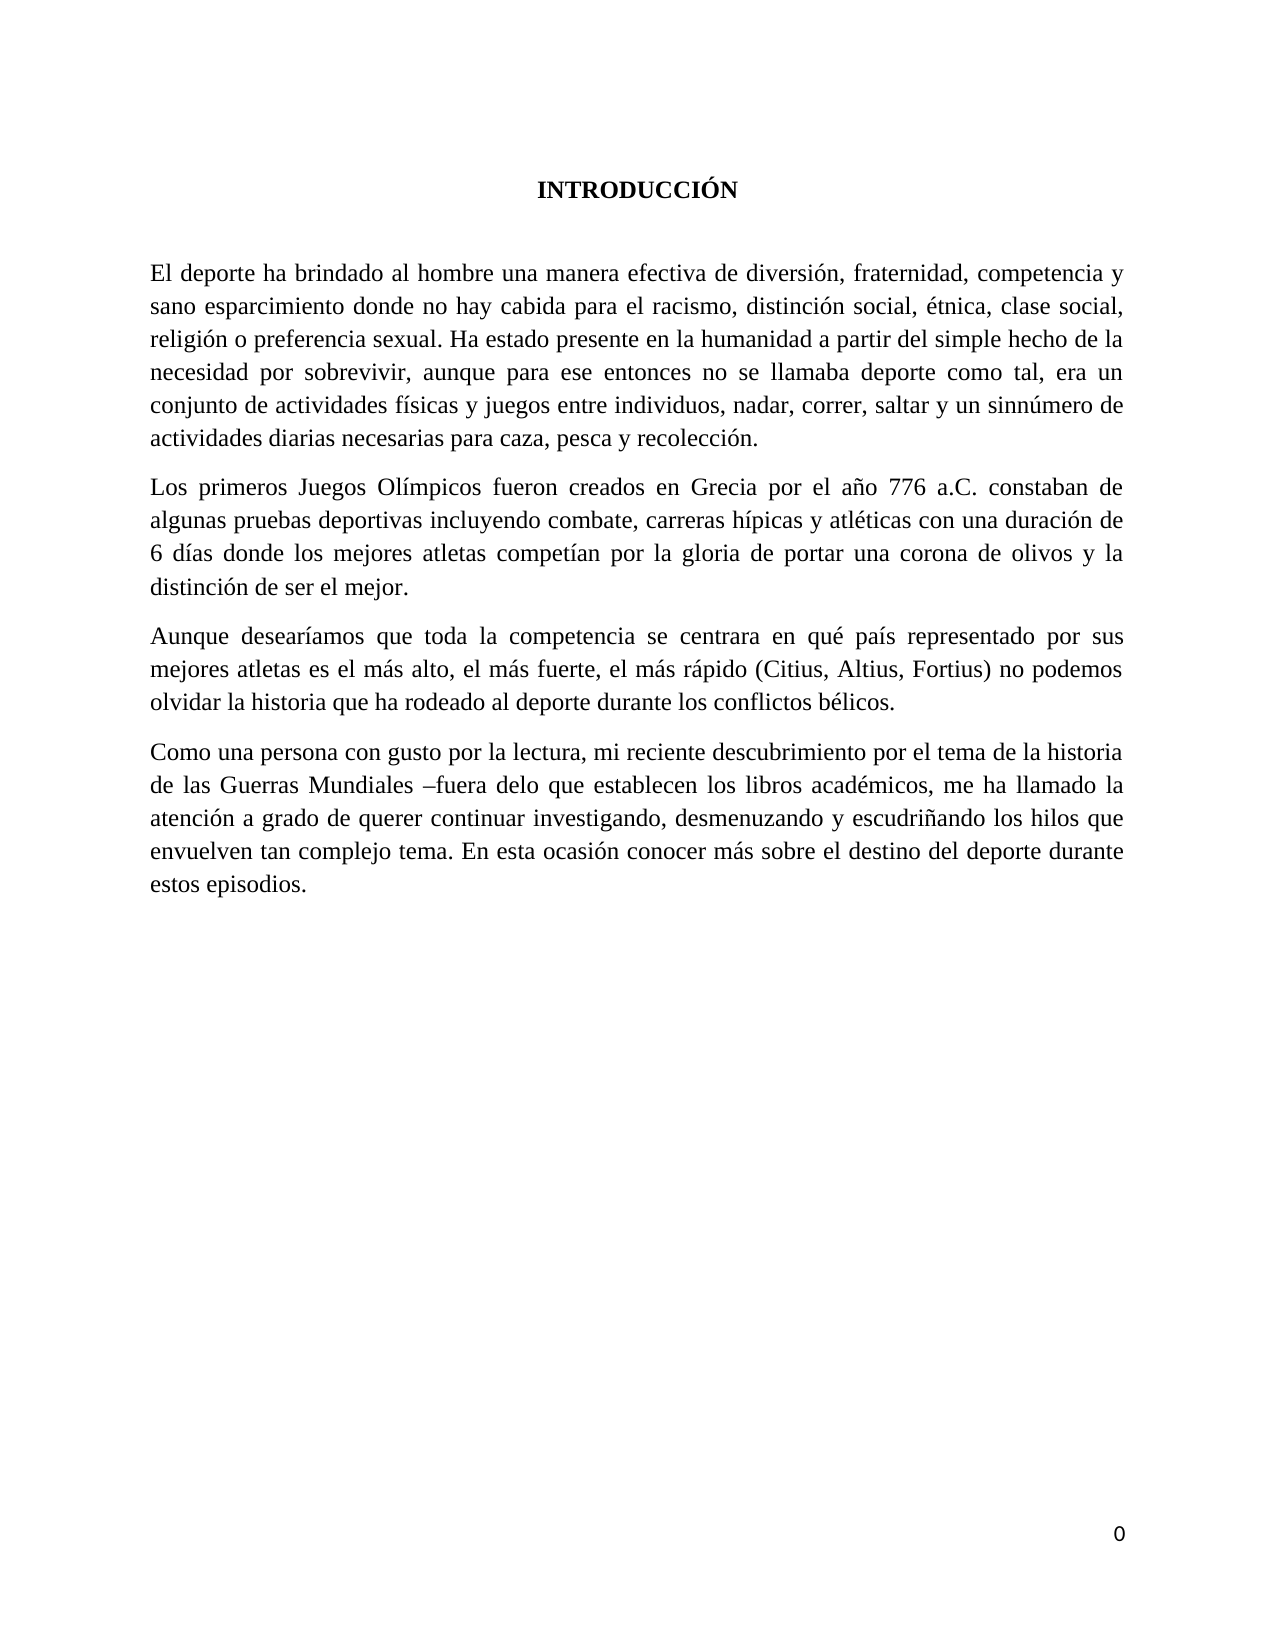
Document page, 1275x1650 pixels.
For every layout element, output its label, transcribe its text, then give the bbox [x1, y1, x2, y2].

text Como una persona con gusto por la lectura, mi reciente descubrimiento por el tema de la historia de las Guerras Mundiales –fuera delo que establecen los libros académicos, me ha llamado la atención a grado de querer continuar investigando, desmenuzando y escudriñando los hilos que envuelven tan complejo tema. En esta ocasión conocer más sobre el destino del deporte durante estos episodios. [150, 737, 1125, 898]
text El deporte ha brindado al hombre una manera efectiva de diversión, fraternidad, competencia y sano esparcimiento donde no hay cabida para el racismo, distinción social, étnica, clase social, religión o preferencia sexual. Ha estado presente en la humanidad a partir del simple hecho de la necesidad por sobrevivir, aunque para ese entonces no se llamaba deporte como tal, era un conjunto de actividades físicas y juegos entre individuos, nadar, correr, saltar y un sinnúmero de actividades diarias necesarias para caza, pesca y recolección. [150, 258, 1125, 452]
subtitle INTRODUCCIÓN [150, 175, 1125, 204]
text Aunque desearíamos que toda la competencia se centrara en qué país representado por sus mejores atletas es el más alto, el más fuerte, el más rápido (Citius, Altius, Fortius) no podemos olvidar la historia que ha rodeado al deporte durante los conflictos bélicos. [150, 621, 1125, 716]
text Los primeros Juegos Olímpicos fueron creados en Grecia por el año 776 a.C. constaban de algunas pruebas deportivas incluyendo combate, carreras hípicas y atléticas con una duración de 6 días donde los mejores atletas competían por la gloria de portar una corona de olivos y la distinción de ser el mejor. [150, 472, 1125, 600]
